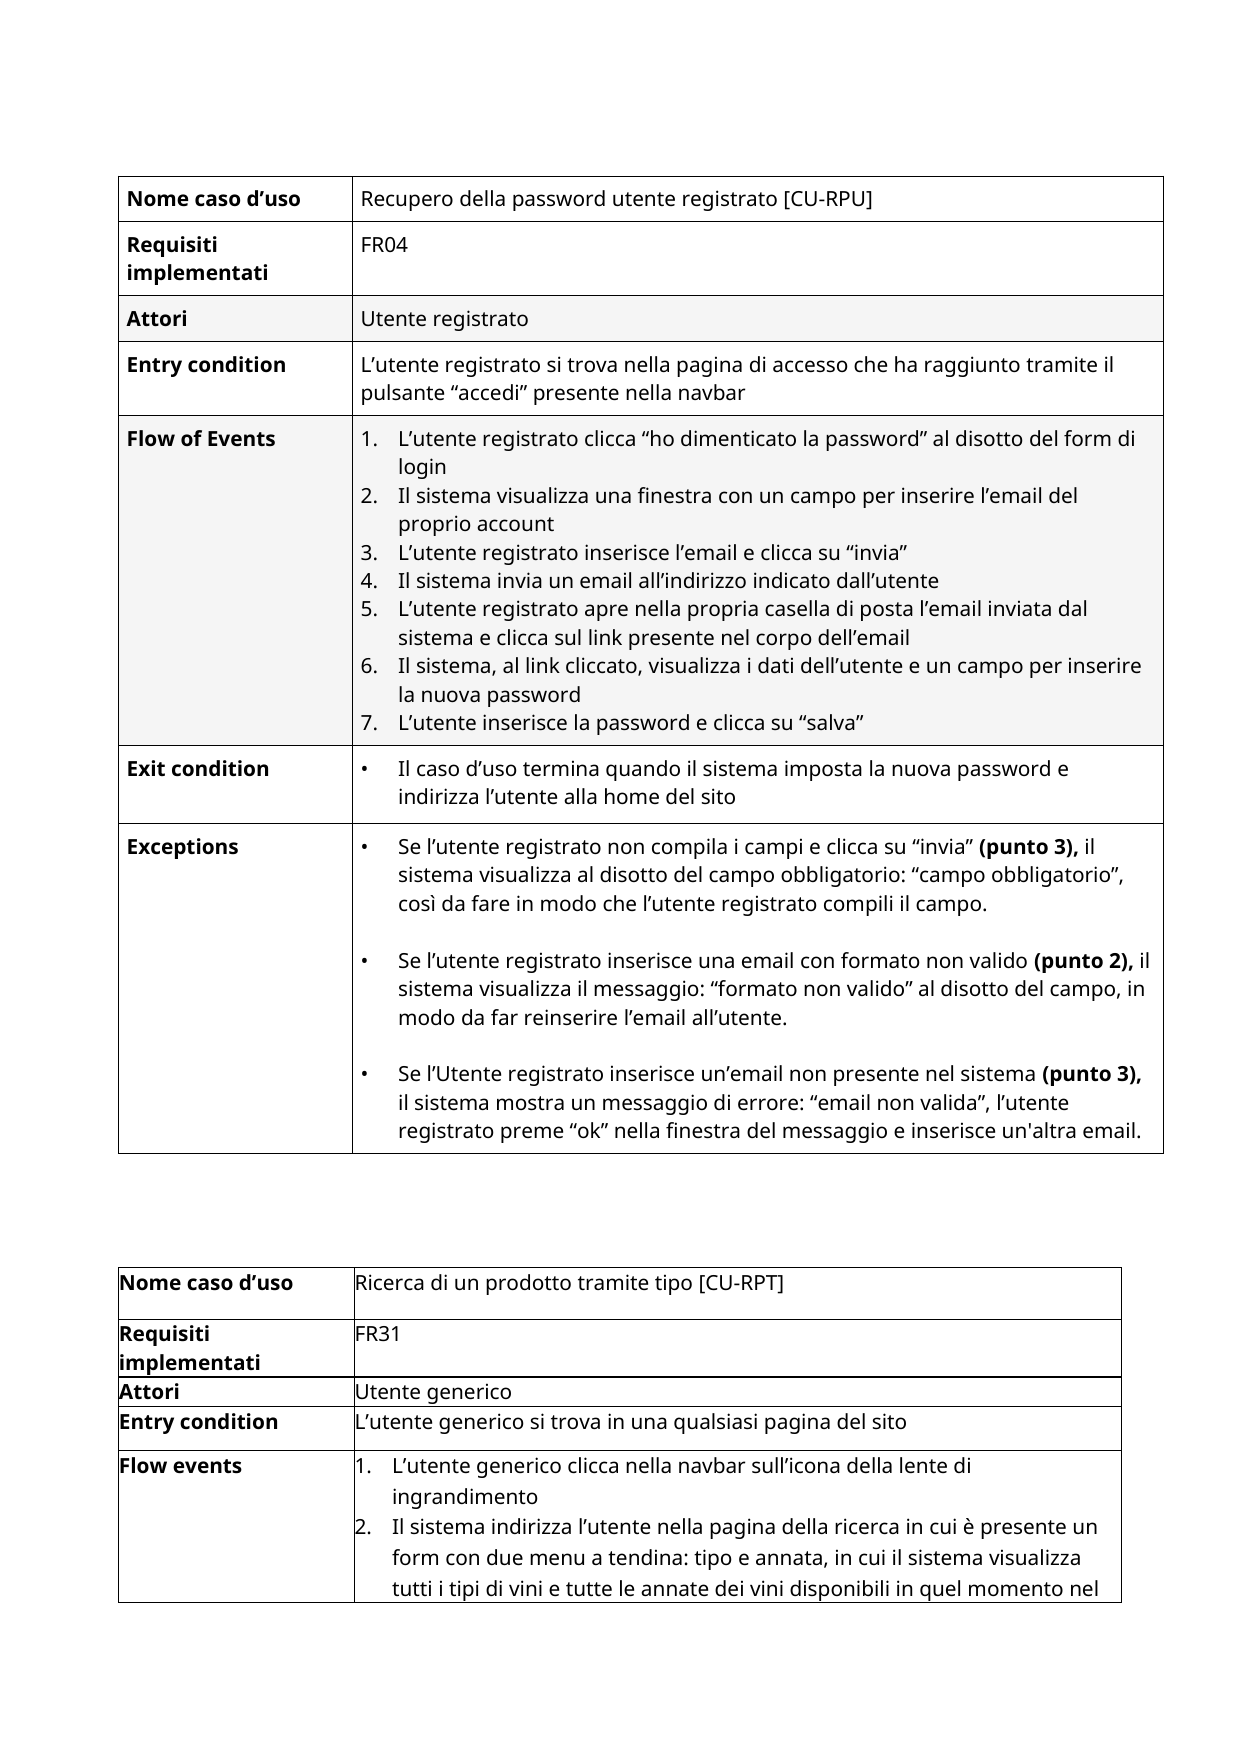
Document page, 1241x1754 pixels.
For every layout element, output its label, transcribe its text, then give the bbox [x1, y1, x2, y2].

table_cell Flow events [119, 1451, 354, 1602]
table_cell Exceptions [119, 824, 352, 1153]
table_header Nome caso d’uso [119, 1268, 354, 1318]
table_cell L’utente generico si trova in una qualsiasi pagina del sito [355, 1407, 1121, 1450]
table_cell Attori [119, 1378, 354, 1406]
table_cell Entry condition [119, 1407, 354, 1450]
table_cell Utente registrato [353, 296, 1163, 341]
table_cell Il caso d’uso termina quando il sistema imposta la nuova password e indirizza l’utente alla home del sito [353, 746, 1163, 823]
table_cell Entry condition [119, 342, 352, 415]
table_cell FR31 [355, 1320, 1121, 1376]
table_cell Requisiti implementati [119, 1320, 354, 1376]
table_cell Requisiti implementati [119, 222, 352, 295]
table_header Recupero della password utente registrato [CU-RPU] [353, 177, 1163, 221]
table_cell L’utente registrato si trova nella pagina di accesso che ha raggiunto tramite il pulsante “accedi” presente nella navbar [353, 342, 1163, 415]
table_cell Exit condition [119, 746, 352, 823]
table_header Nome caso d’uso [119, 177, 352, 221]
table_cell Flow of Events [119, 416, 352, 745]
table_cell Utente generico [355, 1378, 1121, 1406]
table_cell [355, 1451, 1121, 1602]
table_cell L’utente registrato clicca “ho dimenticato la password” al disotto del form di login Il sistema visualizza una finestra con un campo per inserire l’email del proprio account L’utente registrato inserisce l’email e clicca su “invia” Il sistema invia un email all’indirizzo indicato dall’utente L’utente registrato apre nella propria casella di posta l’email inviata dal sistema e clicca sul link presente nel corpo dell’email Il sistema, al link cliccato, visualizza i dati dell’utente e un campo per inserire la nuova password L’utente inserisce la password e clicca su “salva” [353, 416, 1163, 745]
table_header Ricerca di un prodotto tramite tipo [CU-RPT] [355, 1268, 1121, 1318]
table_cell Attori [119, 296, 352, 341]
table_cell Se l’utente registrato non compila i campi e clicca su “invia” (punto 3), il sistema visualizza al disotto del campo obbligatorio: “campo obbligatorio”, così da fare in modo che l’utente registrato compili il campo. Se l’utente registrato inserisce una email con formato non valido (punto 2), il sistema visualizza il messaggio: “formato non valido” al disotto del campo, in modo da far reinserire l’email all’utente. Se l’Utente registrato inserisce un’email non presente nel sistema (punto 3), il sistema mostra un messaggio di errore: “email non valida”, l’utente registrato preme “ok” nella finestra del messaggio e inserisce un'altra email. [353, 824, 1163, 1153]
table_cell FR04 [353, 222, 1163, 295]
